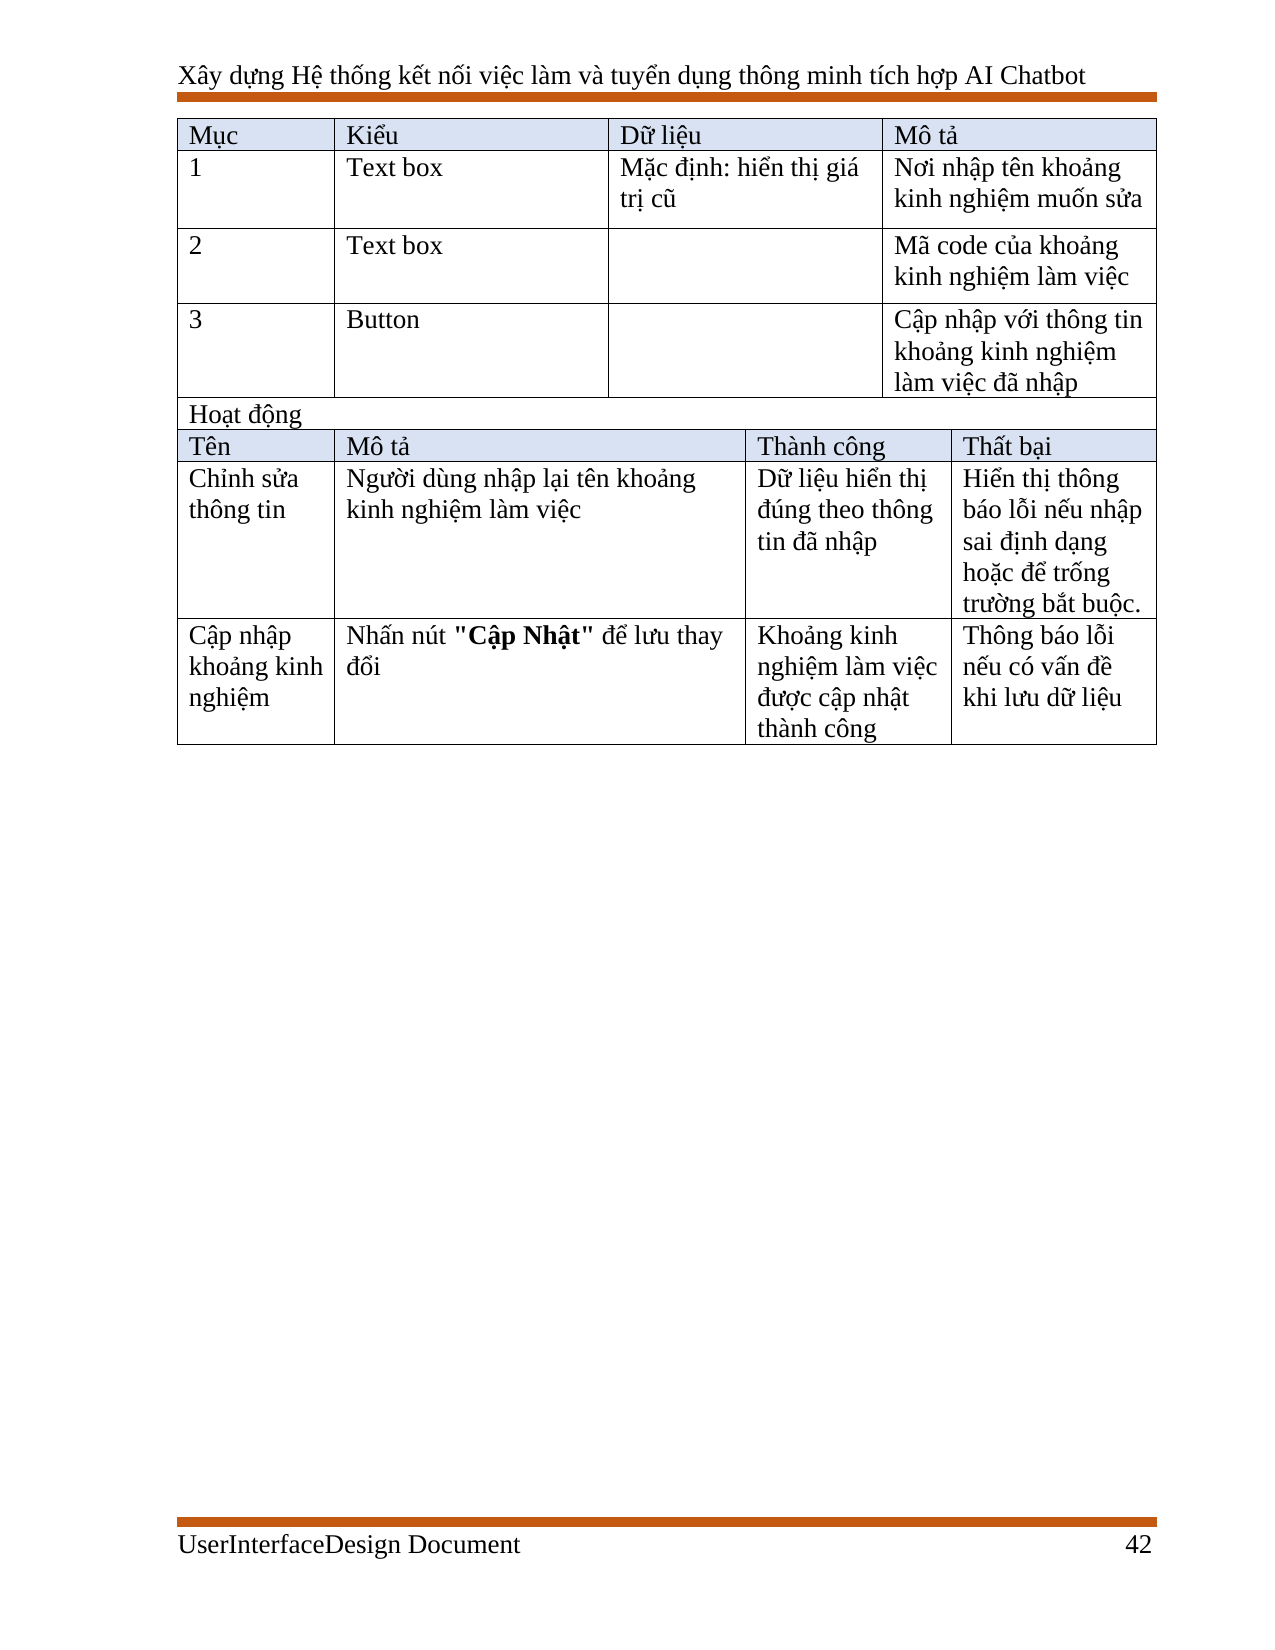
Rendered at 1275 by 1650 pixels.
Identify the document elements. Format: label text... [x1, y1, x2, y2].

table_cell Người dùng nhập lại tên khoảng kinh nghiệm làm việc [335, 462, 745, 618]
table_cell Mục [178, 119, 334, 150]
table_cell Thất bại [952, 430, 1156, 461]
table_cell Kiểu [335, 119, 608, 150]
table_cell Khoảng kinh nghiệm làm việc được cập nhật thành công [746, 619, 951, 744]
table_cell Chỉnh sửa thông tin [178, 462, 334, 618]
table_cell Mô tả [883, 119, 1156, 150]
table_cell 1 [178, 151, 334, 228]
table_cell [609, 229, 882, 302]
table_cell Mã code của khoảng kinh nghiệm làm việc [883, 229, 1156, 302]
table_cell Thành công [746, 430, 951, 461]
table_cell Mặc định: hiển thị giá trị cũ [609, 151, 882, 228]
table_cell Text box [335, 151, 608, 228]
table_cell Button [335, 304, 608, 397]
table_cell Hoạt động [178, 398, 1156, 429]
table_cell Hiển thị thông báo lỗi nếu nhập sai định dạng hoặc để trống trường bắt buộc. [952, 462, 1156, 618]
table_cell Tên [178, 430, 334, 461]
table_cell [609, 304, 882, 397]
table_cell Thông báo lỗi nếu có vấn đề khi lưu dữ liệu [952, 619, 1156, 744]
table_cell Mô tả [335, 430, 745, 461]
table_cell Text box [335, 229, 608, 302]
table_cell Dữ liệu hiển thị đúng theo thông tin đã nhập [746, 462, 951, 618]
table_cell 3 [178, 304, 334, 397]
table_cell Cập nhập với thông tin khoảng kinh nghiệm làm việc đã nhập [883, 304, 1156, 397]
table_cell Nơi nhập tên khoảng kinh nghiệm muốn sửa [883, 151, 1156, 228]
table_cell Nhấn nút "Cập Nhật" để lưu thay đổi [335, 619, 745, 744]
table_cell Dữ liệu [609, 119, 882, 150]
table_cell 2 [178, 229, 334, 302]
table_cell Cập nhập khoảng kinh nghiệm [178, 619, 334, 744]
